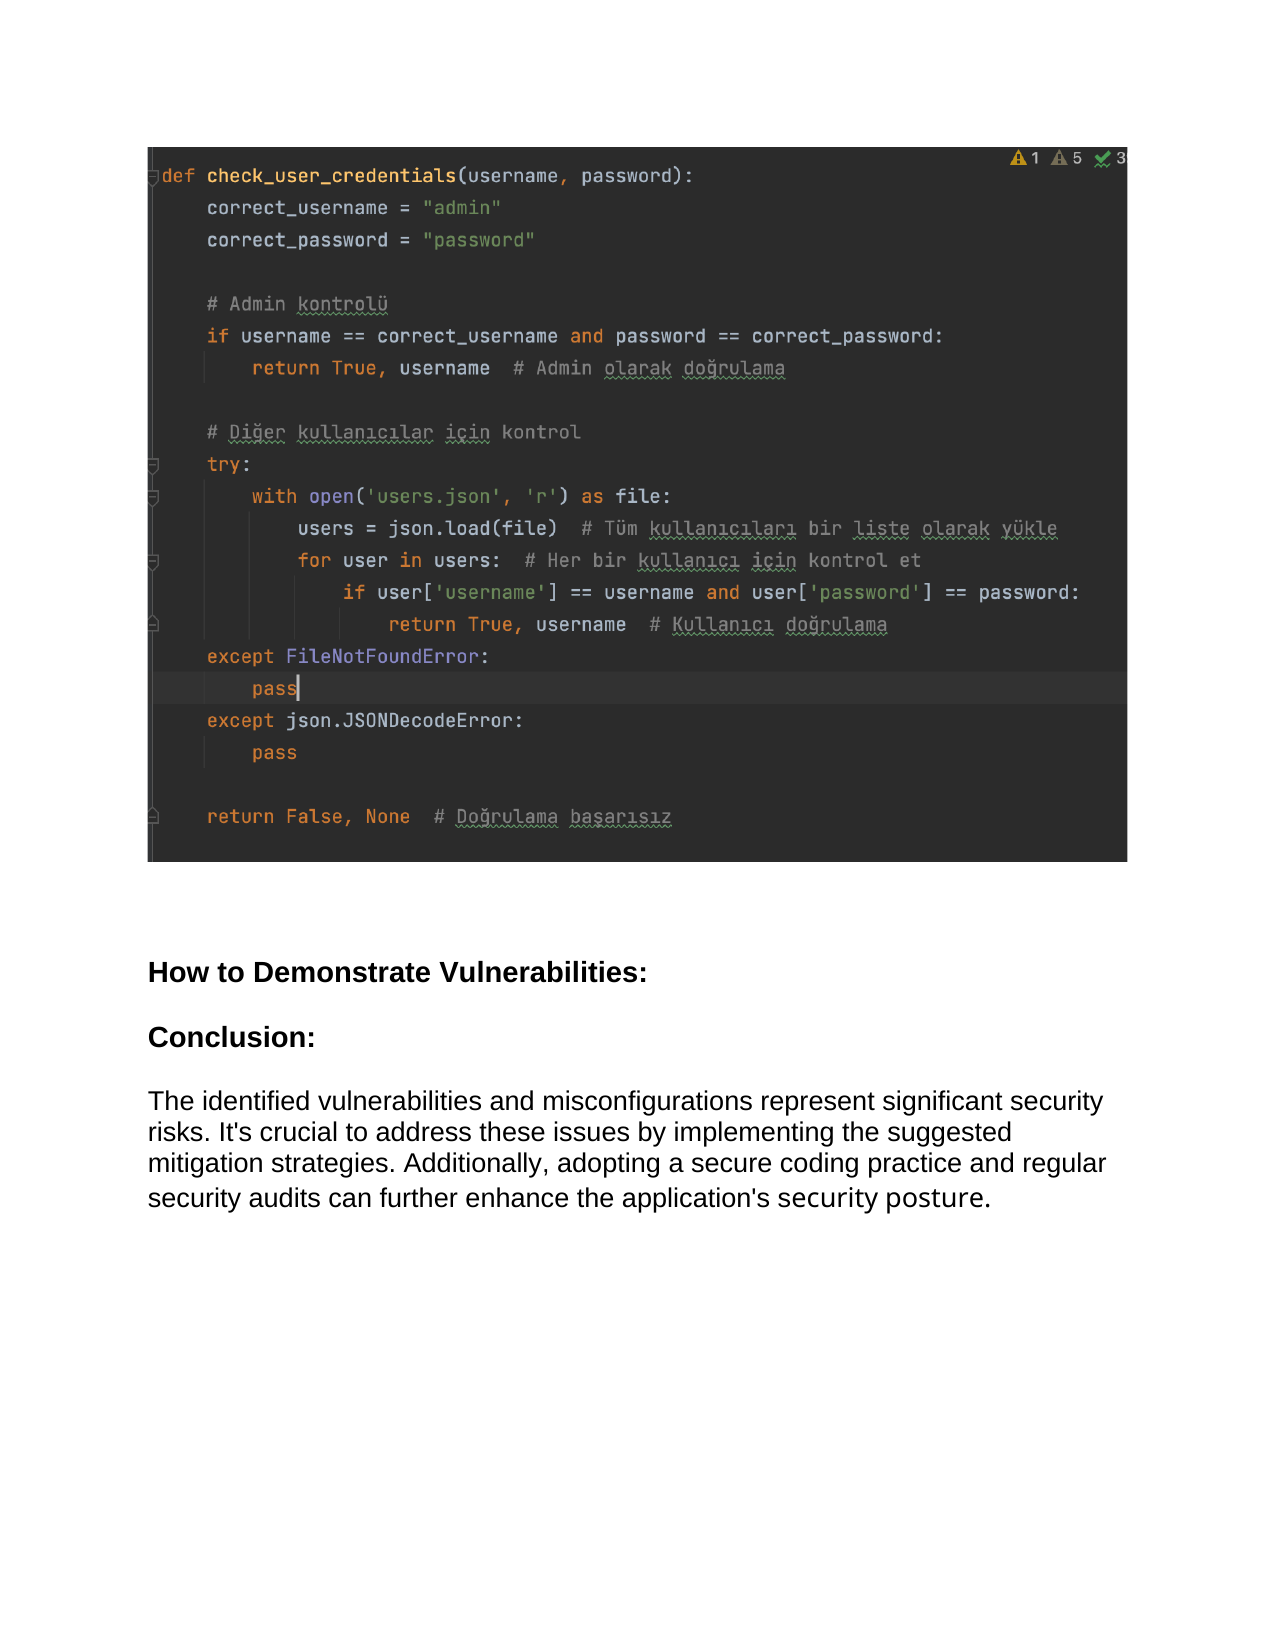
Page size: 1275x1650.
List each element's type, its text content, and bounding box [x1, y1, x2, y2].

picture [147, 147, 1128, 862]
text Conclusion: [148, 1020, 1127, 1053]
text How to Demonstrate Vulnerabilities: [148, 955, 1127, 989]
text The identified vulnerabilities and misconfigurations represent significant security risks. It's crucial to address these issues by implementing the suggested mitigation strategies. Additionally, adopting a secure coding practice and regular security audits can further enhance the application's security posture. [148, 1085, 1127, 1215]
